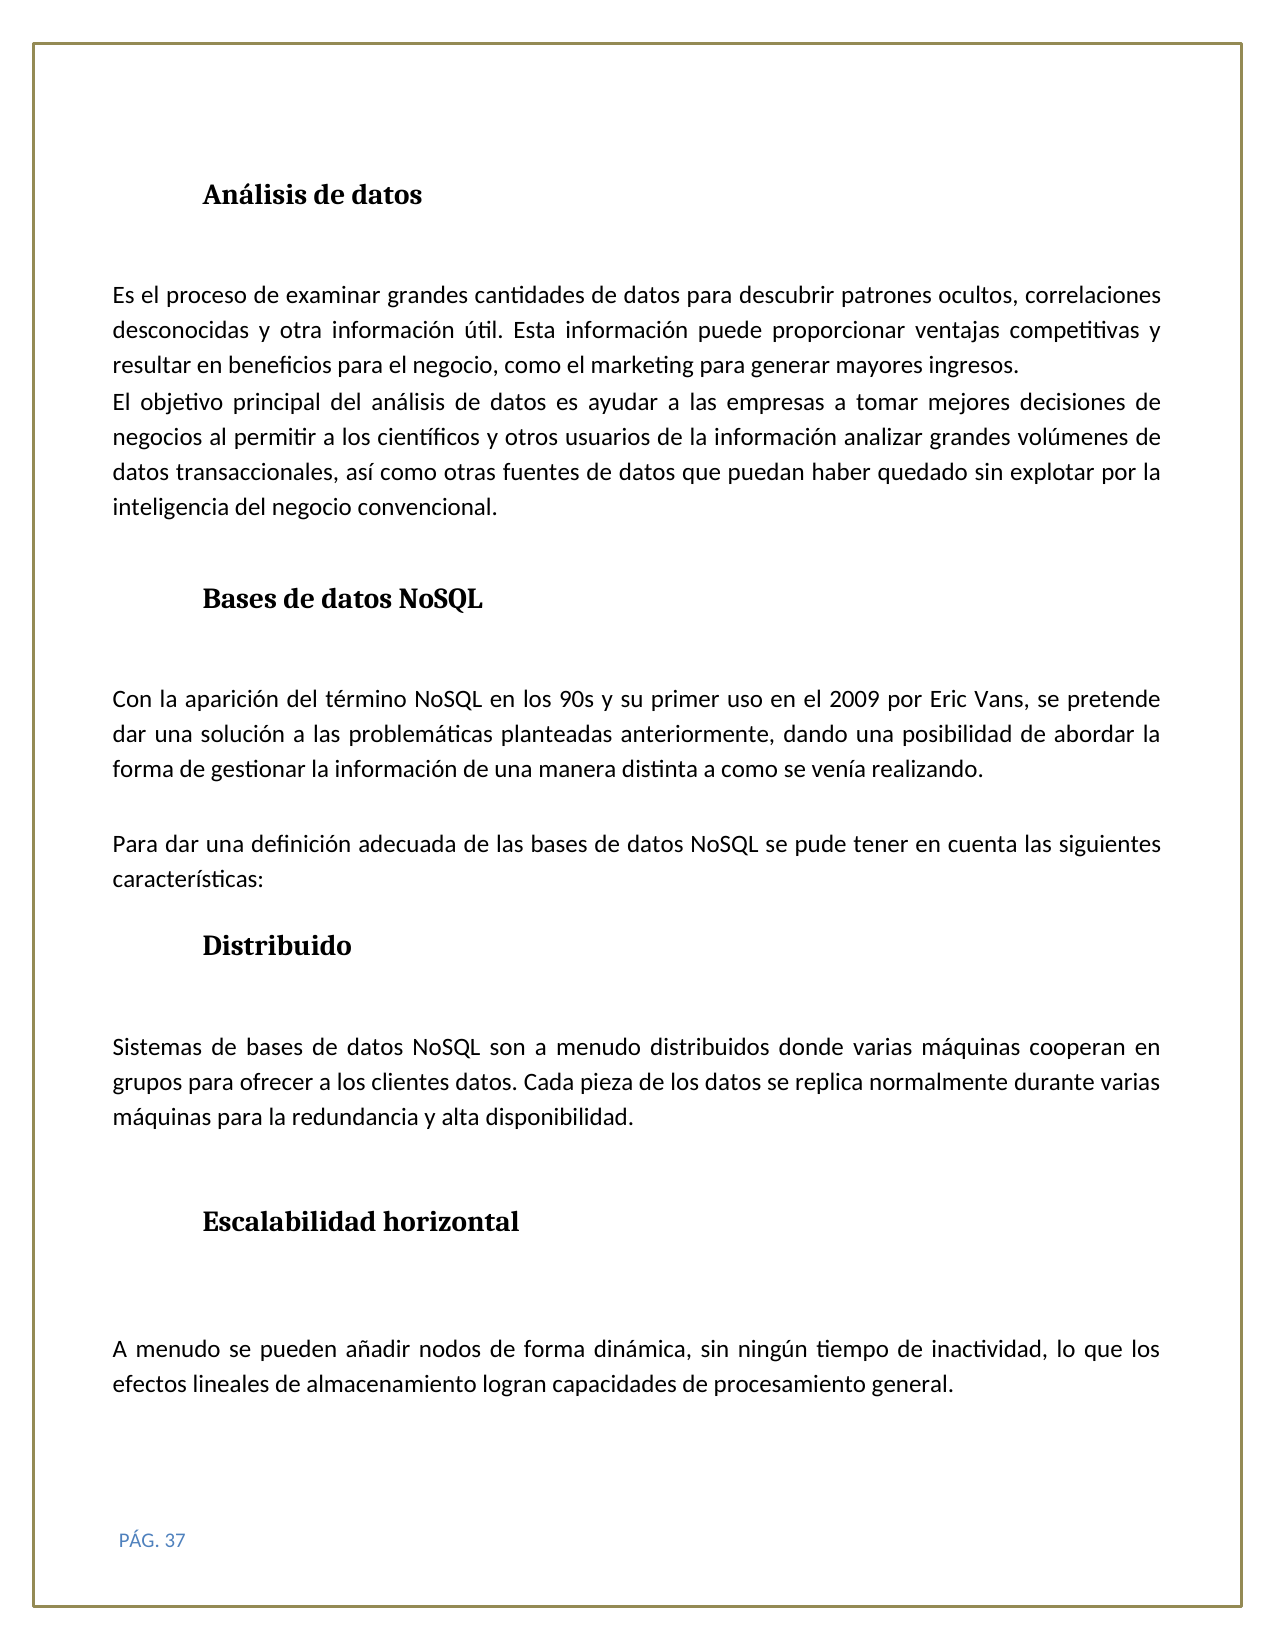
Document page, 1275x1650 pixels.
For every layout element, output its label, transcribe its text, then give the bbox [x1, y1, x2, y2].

text Para dar una definición adecuada de las bases de datos NoSQL se pude tener en cuenta las siguientes características: [112, 828, 1162, 893]
text Sistemas de bases de datos NoSQL son a menudo distribuidos donde varias máquinas cooperan en grupos para ofrecer a los clientes datos. Cada pieza de los datos se replica normalmente durante varias máquinas para la redundancia y alta disponibilidad. [112, 1031, 1162, 1132]
text El objetivo principal del análisis de datos es ayudar a las empresas a tomar mejores decisiones de negocios al permitir a los científicos y otros usuarios de la información analizar grandes volúmenes de datos transaccionales, así como otras fuentes de datos que puedan haber quedado sin explotar por la inteligencia del negocio convencional. [112, 386, 1162, 522]
subtitle Análisis de datos [202, 178, 1162, 212]
subtitle Bases de datos NoSQL [202, 582, 1162, 616]
subtitle Escalabilidad horizontal [202, 1205, 1162, 1238]
text A menudo se pueden añadir nodos de forma dinámica, sin ningún tiempo de inactividad, lo que los efectos lineales de almacenamiento logran capacidades de procesamiento general. [112, 1334, 1162, 1399]
subtitle Distribuido [202, 929, 1162, 963]
text Es el proceso de examinar grandes cantidades de datos para descubrir patrones ocultos, correlaciones desconocidas y otra información útil. Esta información puede proporcionar ventajas competitivas y resultar en beneficios para el negocio, como el marketing para generar mayores ingresos. [112, 279, 1162, 380]
text Con la aparición del término NoSQL en los 90s y su primer uso en el 2009 por Eric Vans, se pretende dar una solución a las problemáticas planteadas anteriormente, dando una posibilidad de abordar la forma de gestionar la información de una manera distinta a como se venía realizando. [112, 684, 1162, 784]
